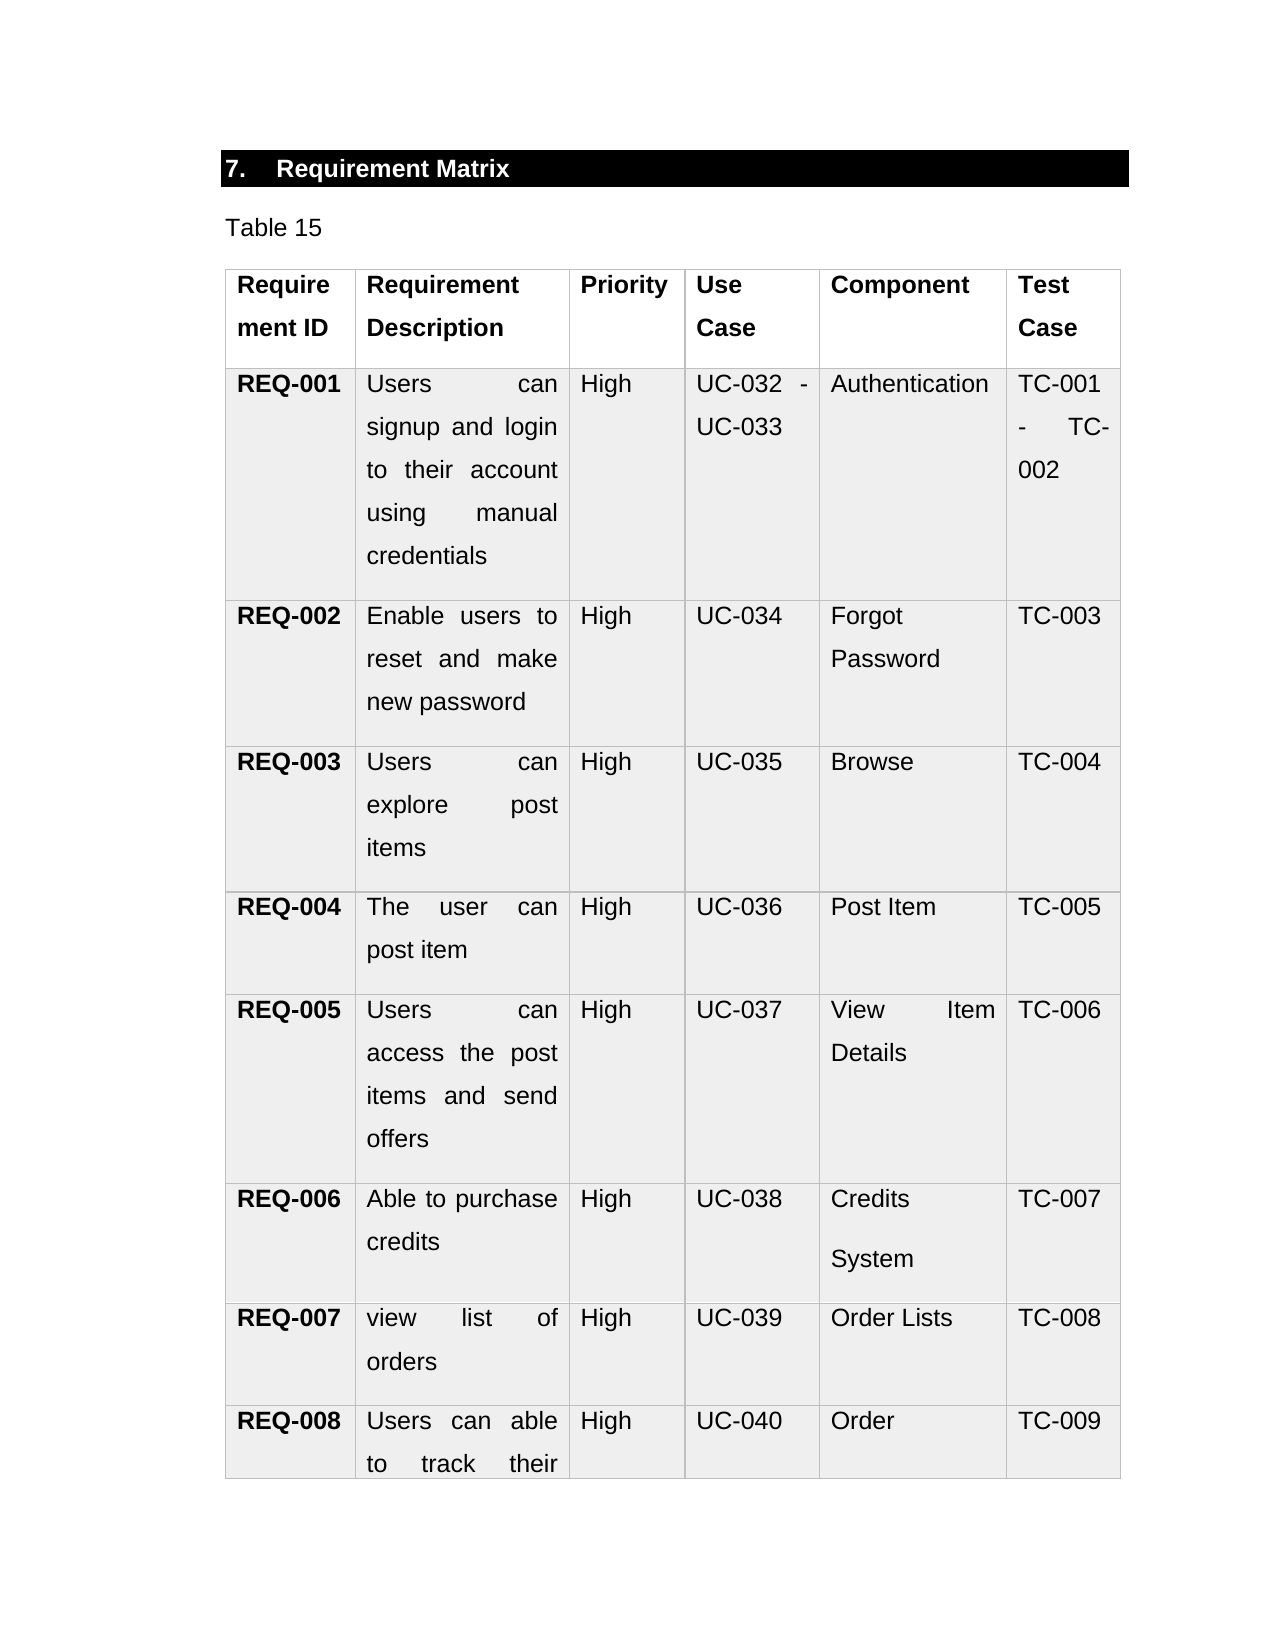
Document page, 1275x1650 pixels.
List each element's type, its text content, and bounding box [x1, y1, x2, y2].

table_cell High [570, 747, 684, 891]
table_cell Credits System [820, 1184, 1006, 1302]
table_cell UC-039 [686, 1304, 819, 1405]
table_header Test Case [1007, 270, 1120, 368]
table_cell Users can signup and login to their account using manual credentials [356, 369, 569, 600]
table_header Requirement Description [356, 270, 569, 368]
table_cell High [570, 1304, 684, 1405]
table_cell UC-037 [686, 995, 819, 1183]
table_cell UC-034 [686, 601, 819, 746]
table_cell TC-001 - TC-002 [1007, 369, 1120, 600]
table_cell The user can post item [356, 893, 569, 994]
table_cell Able to purchase credits [356, 1184, 569, 1302]
table_cell High [570, 1406, 684, 1478]
table_cell UC-038 [686, 1184, 819, 1302]
table_header Component [820, 270, 1006, 368]
table_cell Enable users to reset and make new password [356, 601, 569, 746]
table_cell REQ-001 [226, 369, 355, 600]
text Table 15 [225, 213, 1125, 242]
table_cell TC-008 [1007, 1304, 1120, 1405]
table_cell Order Lists [820, 1304, 1006, 1405]
table_cell REQ-003 [226, 747, 355, 891]
table_cell view list of orders [356, 1304, 569, 1405]
table_cell TC-005 [1007, 893, 1120, 994]
table_cell REQ-007 [226, 1304, 355, 1405]
table_cell UC-040 [686, 1406, 819, 1478]
table_cell Users can explore post items [356, 747, 569, 891]
table_cell High [570, 995, 684, 1183]
table_cell Authentication [820, 369, 1006, 600]
table_cell Forgot Password [820, 601, 1006, 746]
table_cell TC-009 [1007, 1406, 1120, 1478]
table_cell High [570, 369, 684, 600]
table_cell REQ-006 [226, 1184, 355, 1302]
table_cell TC-006 [1007, 995, 1120, 1183]
table_cell Users can access the post items and send offers [356, 995, 569, 1183]
table_cell TC-003 [1007, 601, 1120, 746]
table_cell Order Tracking [820, 1406, 1006, 1478]
table_cell High [570, 1184, 684, 1302]
table_cell UC-035 [686, 747, 819, 891]
table_cell UC-032 - UC-033 [686, 369, 819, 600]
table_cell REQ-004 [226, 893, 355, 994]
table_header Requirement ID [226, 270, 355, 368]
table_cell View Item Details [820, 995, 1006, 1183]
table_cell REQ-008 [226, 1406, 355, 1478]
table_cell REQ-005 [226, 995, 355, 1183]
subtitle Requirement Matrix [223, 152, 1127, 185]
table_cell Post Item [820, 893, 1006, 994]
table_cell UC-036 [686, 893, 819, 994]
table_header Use Case [686, 270, 819, 368]
table_cell High [570, 601, 684, 746]
table_cell Browse [820, 747, 1006, 891]
table_cell REQ-002 [226, 601, 355, 746]
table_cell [356, 1406, 569, 1478]
table_header Priority [570, 270, 684, 368]
table_cell TC-007 [1007, 1184, 1120, 1302]
table_cell High [570, 893, 684, 994]
table_cell TC-004 [1007, 747, 1120, 891]
